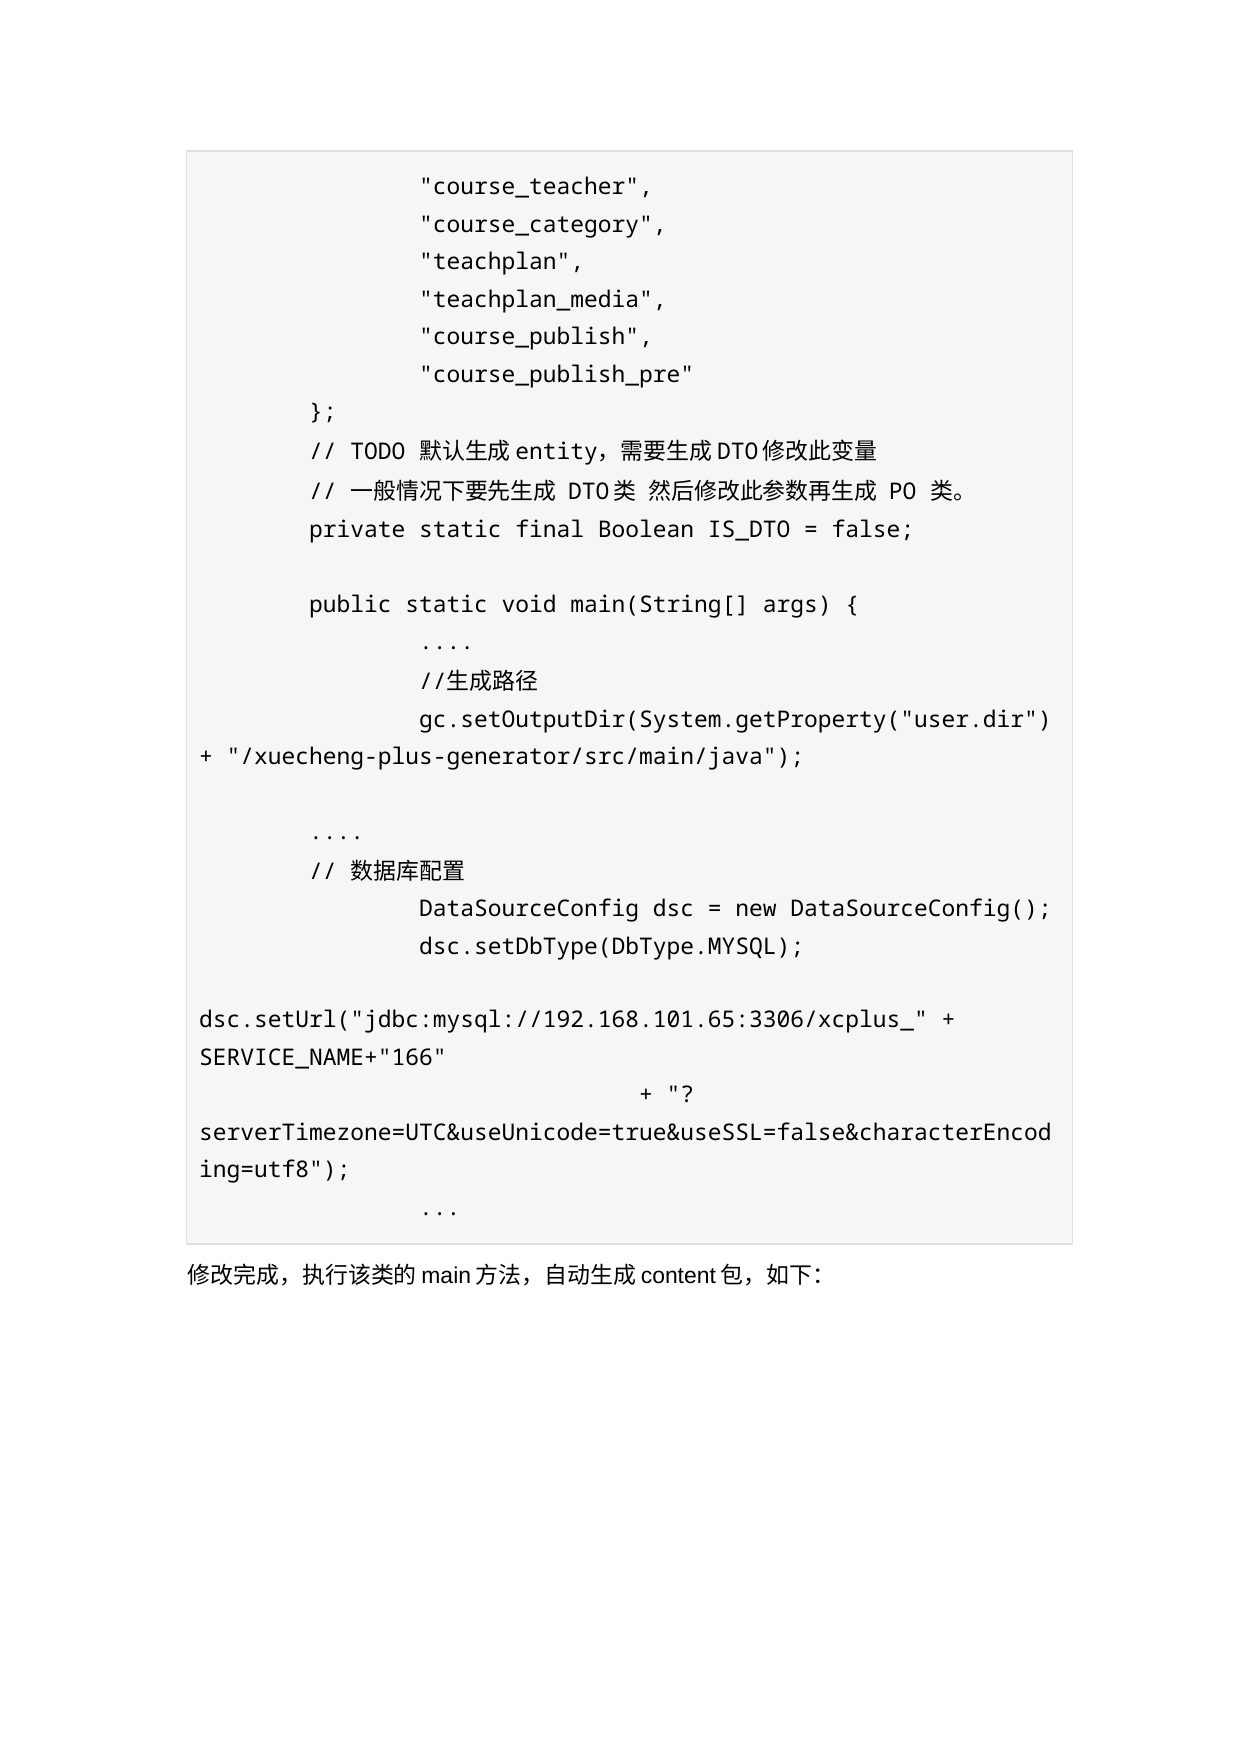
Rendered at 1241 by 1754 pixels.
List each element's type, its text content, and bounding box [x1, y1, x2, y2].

text 修改完成，执行该类的main方法，自动生成content包，如下： [187, 1257, 1053, 1290]
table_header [187, 152, 1072, 1243]
